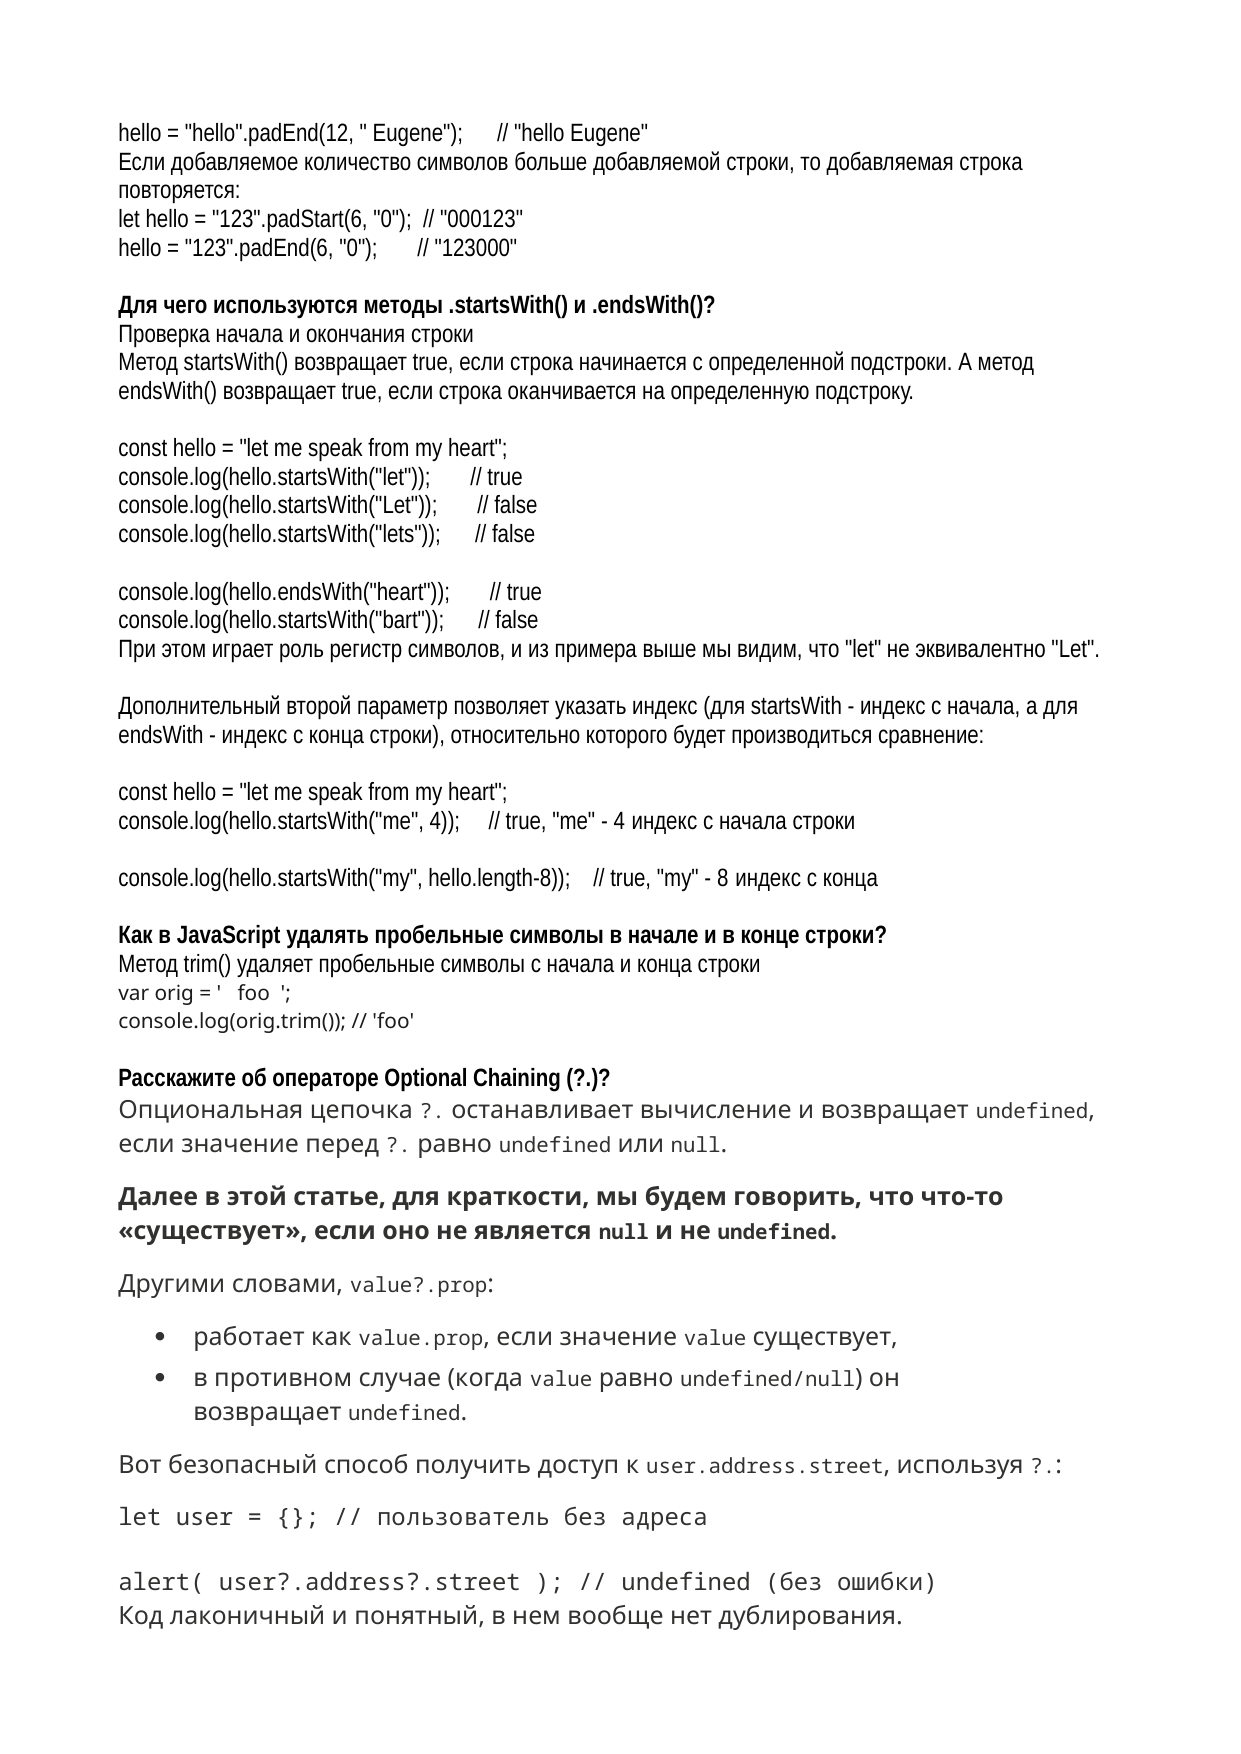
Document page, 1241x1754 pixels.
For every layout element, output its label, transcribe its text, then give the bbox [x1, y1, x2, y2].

text console.log(hello.startsWith("me", 4)); // true, "me" - 4 индекс с начала строки [118, 806, 1122, 834]
text Проверка начала и окончания строки [118, 319, 1122, 347]
text Другими словами, value?.prop: [118, 1266, 1122, 1300]
text Дополнительный второй параметр позволяет указать индекс (для startsWith - индекс с начала, а для endsWith - индекс с конца строки), относительно которого будет производиться сравнение: [118, 691, 1122, 748]
text let user = {}; // пользователь без адреса [118, 1500, 1122, 1532]
text Код лаконичный и понятный, в нем вообще нет дублирования. [118, 1597, 1122, 1632]
text console.log(hello.startsWith("my", hello.length-8)); // true, "my" - 8 индекс с конца [118, 863, 1122, 892]
text console.log(orig.trim()); // 'foo' [118, 1006, 1122, 1034]
text const hello = "let me speak from my heart"; [118, 433, 1122, 462]
text let hello = "123".padStart(6, "0"); // "000123" [118, 204, 1122, 233]
text Метод trim() удаляет пробельные символы с начала и конца строки [118, 949, 1122, 978]
text hello = "123".padEnd(6, "0"); // "123000" [118, 233, 1122, 261]
text const hello = "let me speak from my heart"; [118, 777, 1122, 806]
text hello = "hello".padEnd(12, " Eugene"); // "hello Eugene" [118, 118, 1122, 147]
text console.log(hello.startsWith("let")); // true [118, 462, 1122, 491]
text console.log(hello.endsWith("heart")); // true [118, 577, 1122, 605]
list работает как value.prop, если значение value существует, [156, 1318, 1122, 1352]
text Расскажите об операторе Optional Chaining (?.)? [118, 1063, 1122, 1092]
text Далее в этой статье, для краткости, мы будем говорить, что что-то «существует», если оно не является null и не undefined. [118, 1179, 1122, 1247]
text Как в JavaScript удалять пробельные символы в начале и в конце строки? [118, 920, 1122, 949]
text console.log(hello.startsWith("Let")); // false [118, 491, 1122, 519]
text Если добавляемое количество символов больше добавляемой строки, то добавляемая строка повторяется: [118, 147, 1122, 204]
text Метод startsWith() возвращает true, если строка начинается с определенной подстроки. А метод endsWith() возвращает true, если строка оканчивается на определенную подстроку. [118, 347, 1122, 404]
text При этом играет роль регистр символов, и из примера выше мы видим, что "let" не эквивалентно "Let". [118, 634, 1122, 662]
text Опциональная цепочка ?. останавливает вычисление и возвращает undefined, если значение перед ?. равно undefined или null. [118, 1092, 1122, 1160]
text Для чего используются методы .startsWith() и .endsWith()? [118, 290, 1122, 319]
text console.log(hello.startsWith("bart")); // false [118, 605, 1122, 634]
text var orig = ' foo '; [118, 978, 1122, 1006]
text Вот безопасный способ получить доступ к user.address.street, используя ?.: [118, 1447, 1122, 1481]
text alert( user?.address?.street ); // undefined (без ошибки) [118, 1565, 1122, 1597]
text console.log(hello.startsWith("lets")); // false [118, 519, 1122, 548]
list в противном случае (когда value равно undefined/null) он возвращает undefined. [156, 1360, 1122, 1428]
